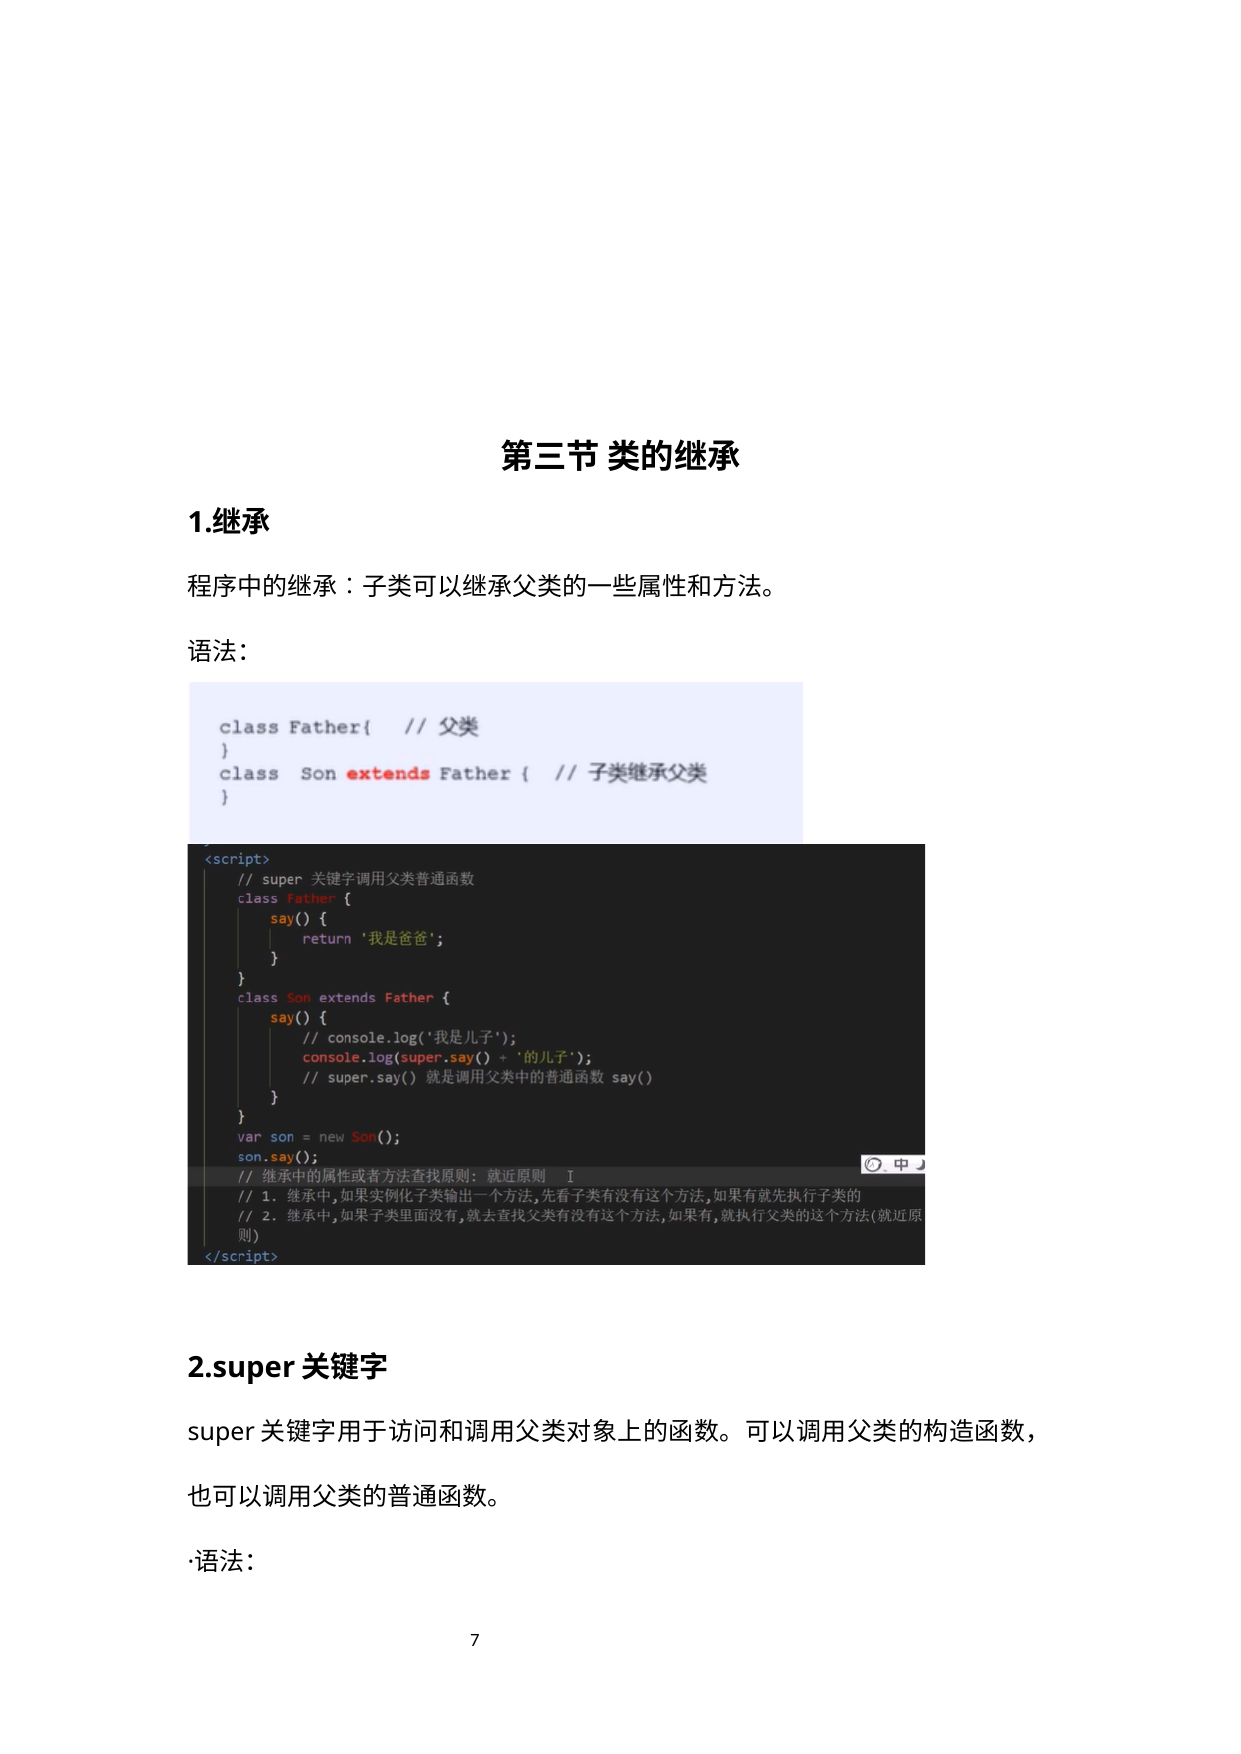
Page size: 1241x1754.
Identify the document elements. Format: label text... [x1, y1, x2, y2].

picture [187, 682, 926, 1265]
list 1.继承 [187, 487, 1053, 552]
list 语法： [187, 617, 1053, 682]
list 程序中的继承︰子类可以继承父类的一些属性和方法。 [187, 552, 1053, 617]
list ·语法： [187, 1527, 1053, 1592]
text 第三节 类的继承 [187, 422, 1053, 487]
list super关键字用于访问和调用父类对象上的函数。可以调用父类的构造函数，也可以调用父类的普通函数。 [187, 1397, 1053, 1527]
list 2.super关键字 [187, 1332, 1053, 1397]
